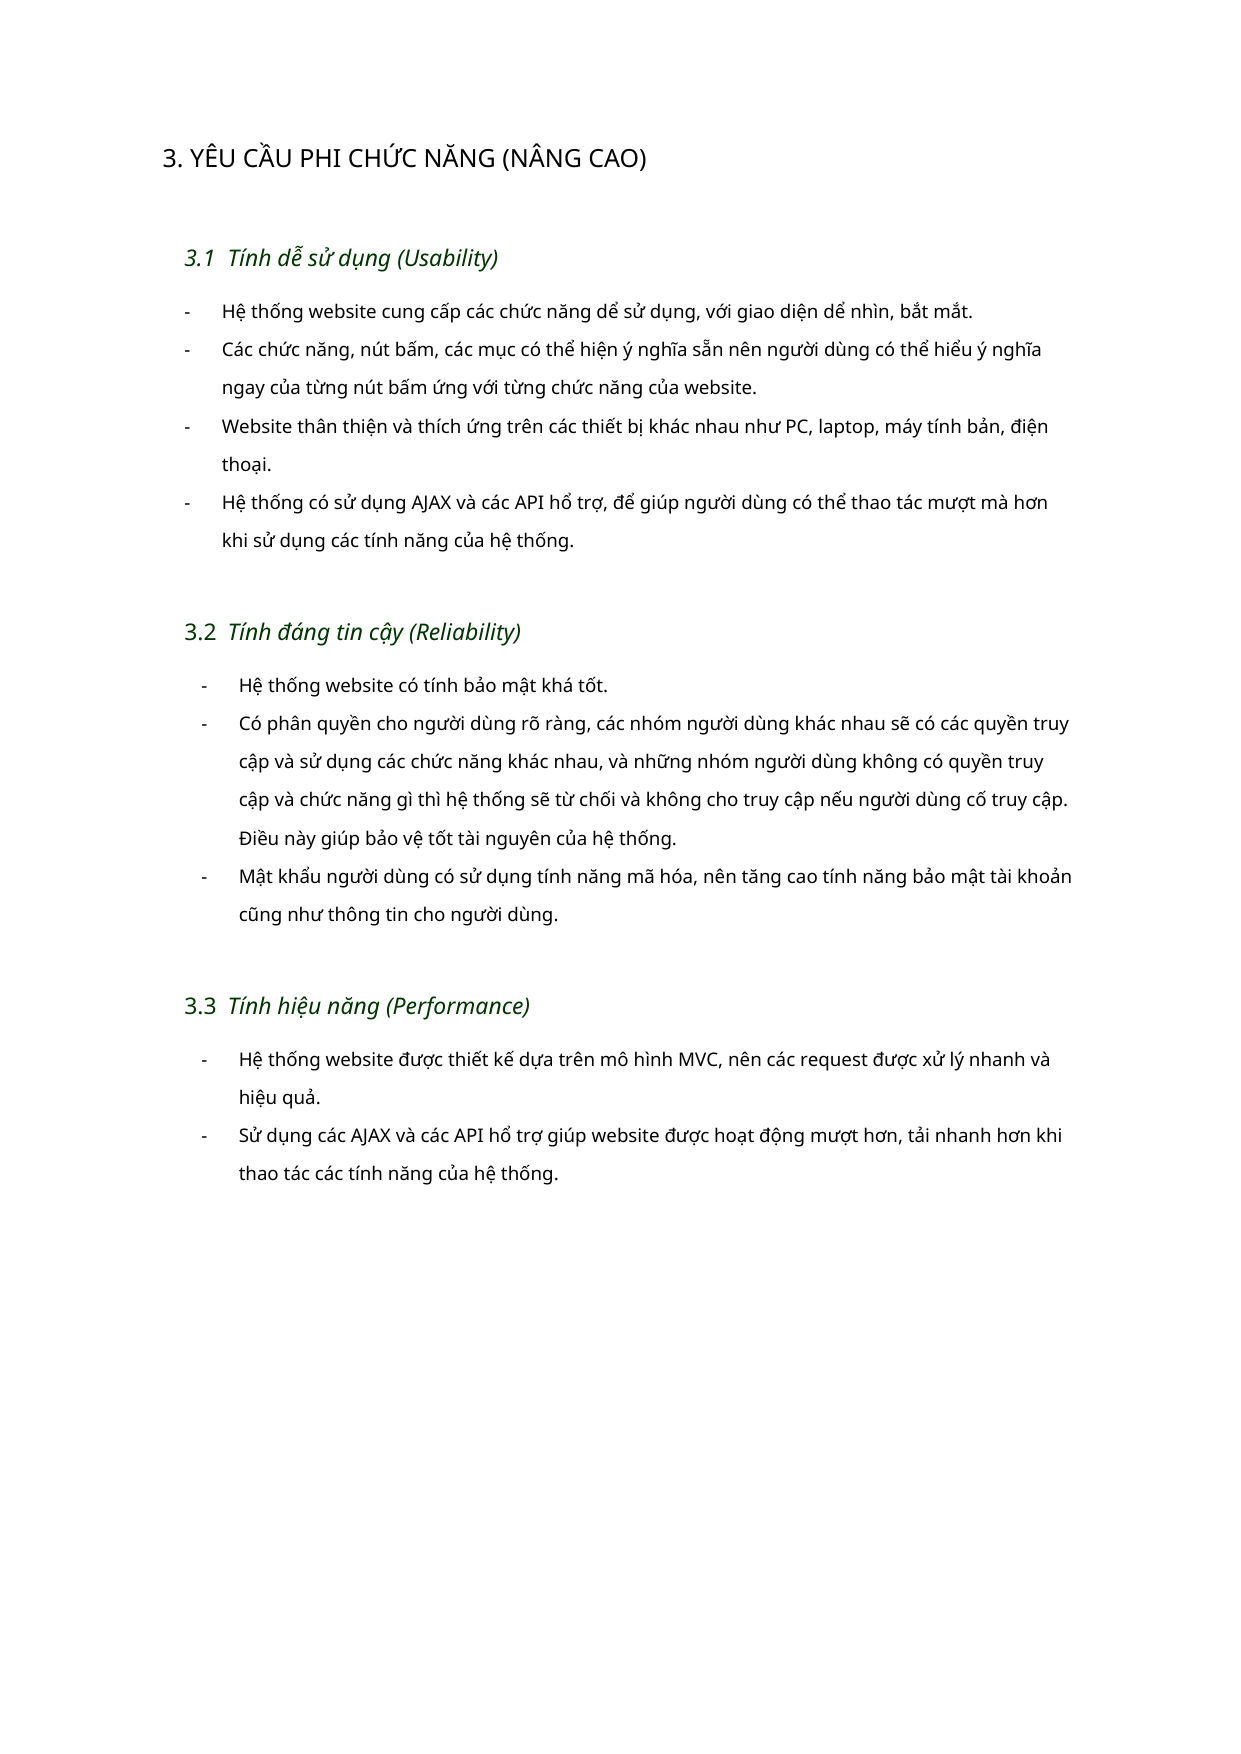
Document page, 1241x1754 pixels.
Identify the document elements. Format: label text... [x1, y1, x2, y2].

list Website thân thiện và thích ứng trên các thiết bị khác nhau như PC, laptop, máy tính bản, điện thoại. [184, 413, 1078, 477]
list Các chức năng, nút bấm, các mục có thể hiện ý nghĩa sẵn nên người dùng có thể hiểu ý nghĩa ngay của từng nút bấm ứng với từng chức năng của website. [184, 336, 1078, 400]
subtitle Tính đáng tin cậy (Reliability) [184, 616, 1078, 647]
list Sử dụng các AJAX và các API hổ trợ giúp website được hoạt động mượt hơn, tải nhanh hơn khi thao tác các tính năng của hệ thống. [201, 1122, 1078, 1186]
subtitle Tính dễ sử dụng (Usability) [184, 242, 1078, 273]
list Hệ thống có sử dụng AJAX và các API hổ trợ, để giúp người dùng có thể thao tác mượt mà hơn khi sử dụng các tính năng của hệ thống. [184, 489, 1078, 553]
subtitle Tính hiệu năng (Performance) [184, 990, 1078, 1021]
list Hệ thống website có tính bảo mật khá tốt. [201, 672, 1078, 698]
subtitle 3. YÊU CẦU PHI CHỨC NĂNG (NÂNG CAO) [162, 141, 1078, 175]
list Hệ thống website cung cấp các chức năng dể sử dụng, với giao diện dể nhìn, bắt mắt. [184, 298, 1078, 324]
list Hệ thống website được thiết kế dựa trên mô hình MVC, nên các request được xử lý nhanh và hiệu quả. [201, 1046, 1078, 1110]
list Có phân quyền cho người dùng rõ ràng, các nhóm người dùng khác nhau sẽ có các quyền truy cập và sử dụng các chức năng khác nhau, và những nhóm người dùng không có quyền truy cập và chức năng gì thì hệ thống sẽ từ chối và không cho truy cập nếu người dùng cố truy cập. Điều này giúp bảo vệ tốt tài nguyên của hệ thống. [201, 710, 1078, 851]
list Mật khẩu người dùng có sử dụng tính năng mã hóa, nên tăng cao tính năng bảo mật tài khoản cũng như thông tin cho người dùng. [201, 863, 1078, 927]
